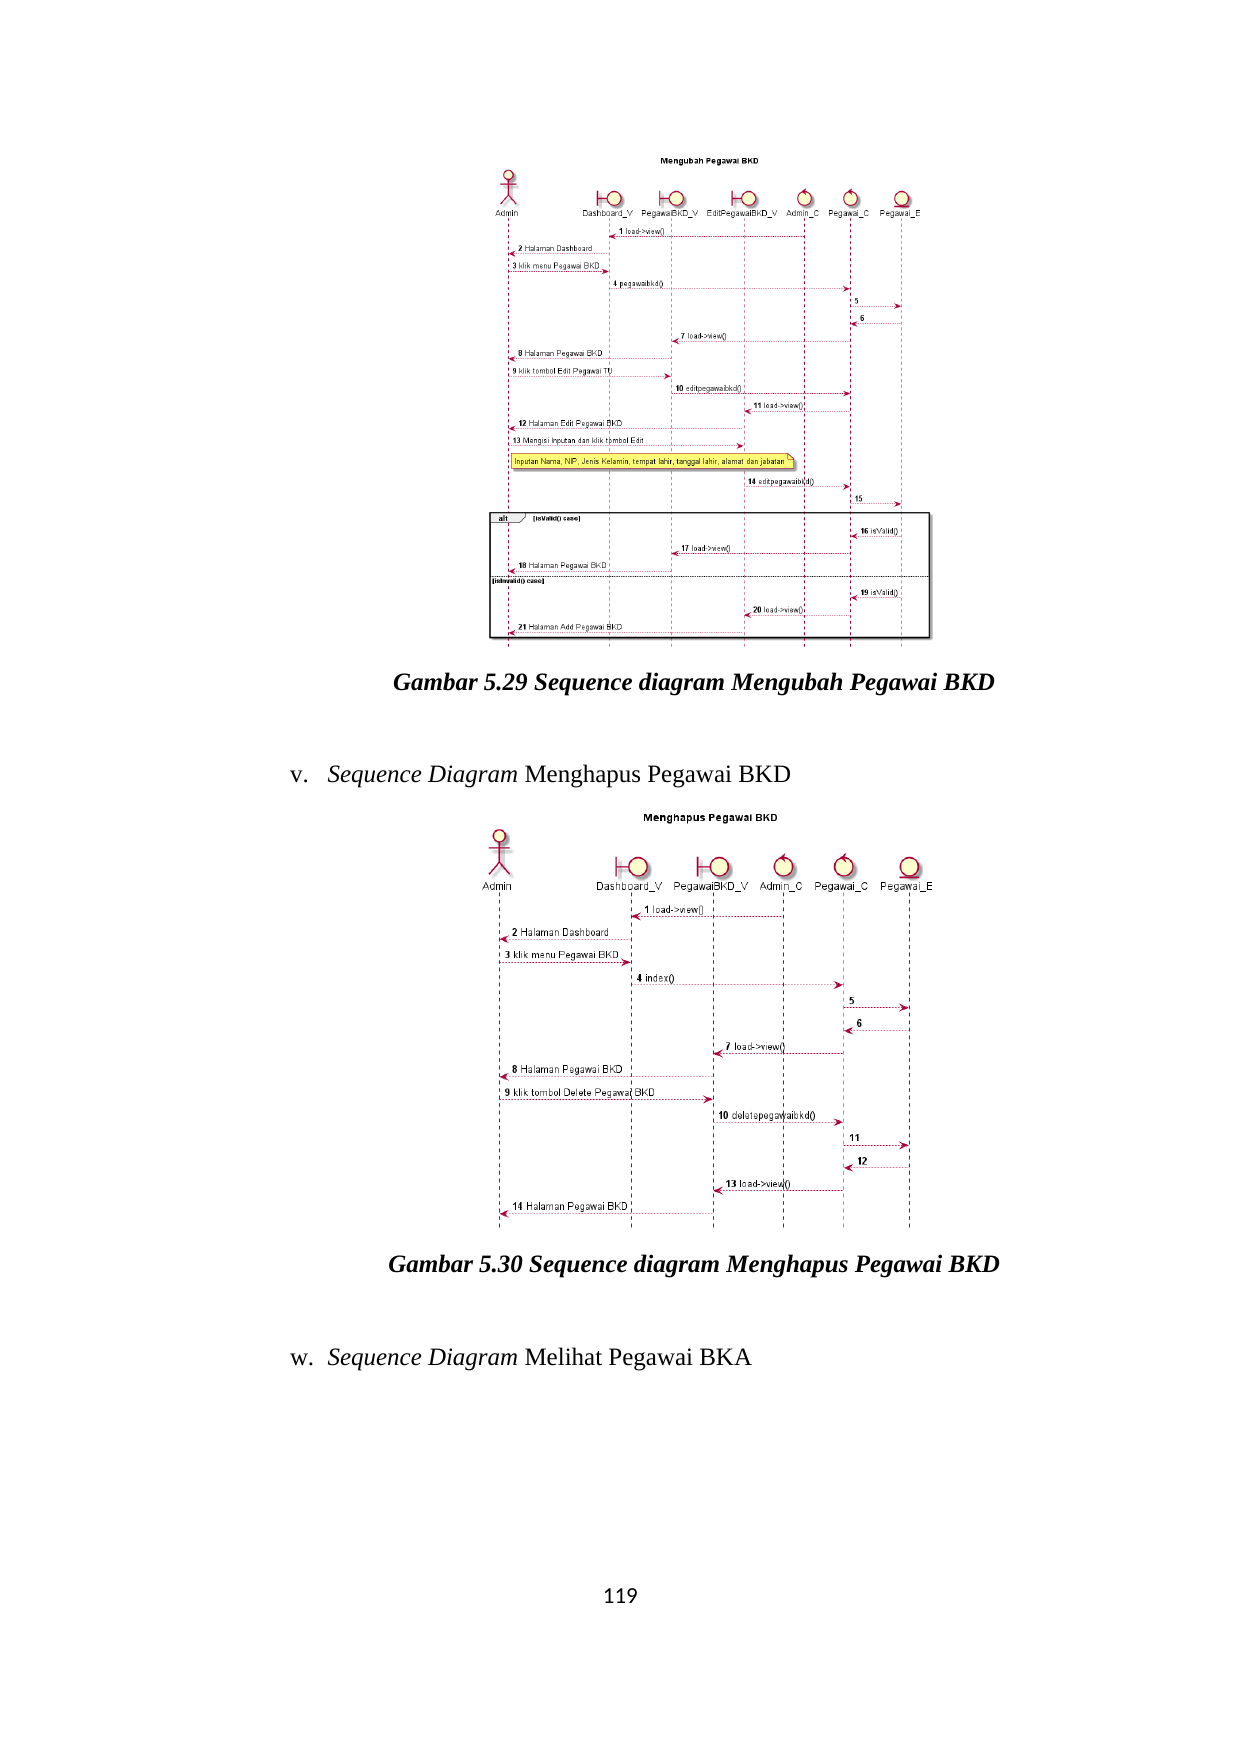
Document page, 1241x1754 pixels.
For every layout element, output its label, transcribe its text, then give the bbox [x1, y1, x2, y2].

list Sequence Diagram Melihat Pegawai BKA [290, 1342, 1090, 1370]
picture [476, 802, 941, 1235]
text Gambar 5.29 Sequence diagram Mengubah Pegawai BKD [300, 667, 1090, 696]
text Gambar 5.30 Sequence diagram Menghapus Pegawai BKD [300, 1249, 1090, 1278]
picture [482, 150, 935, 653]
list Sequence Diagram Menghapus Pegawai BKD [290, 759, 1090, 788]
